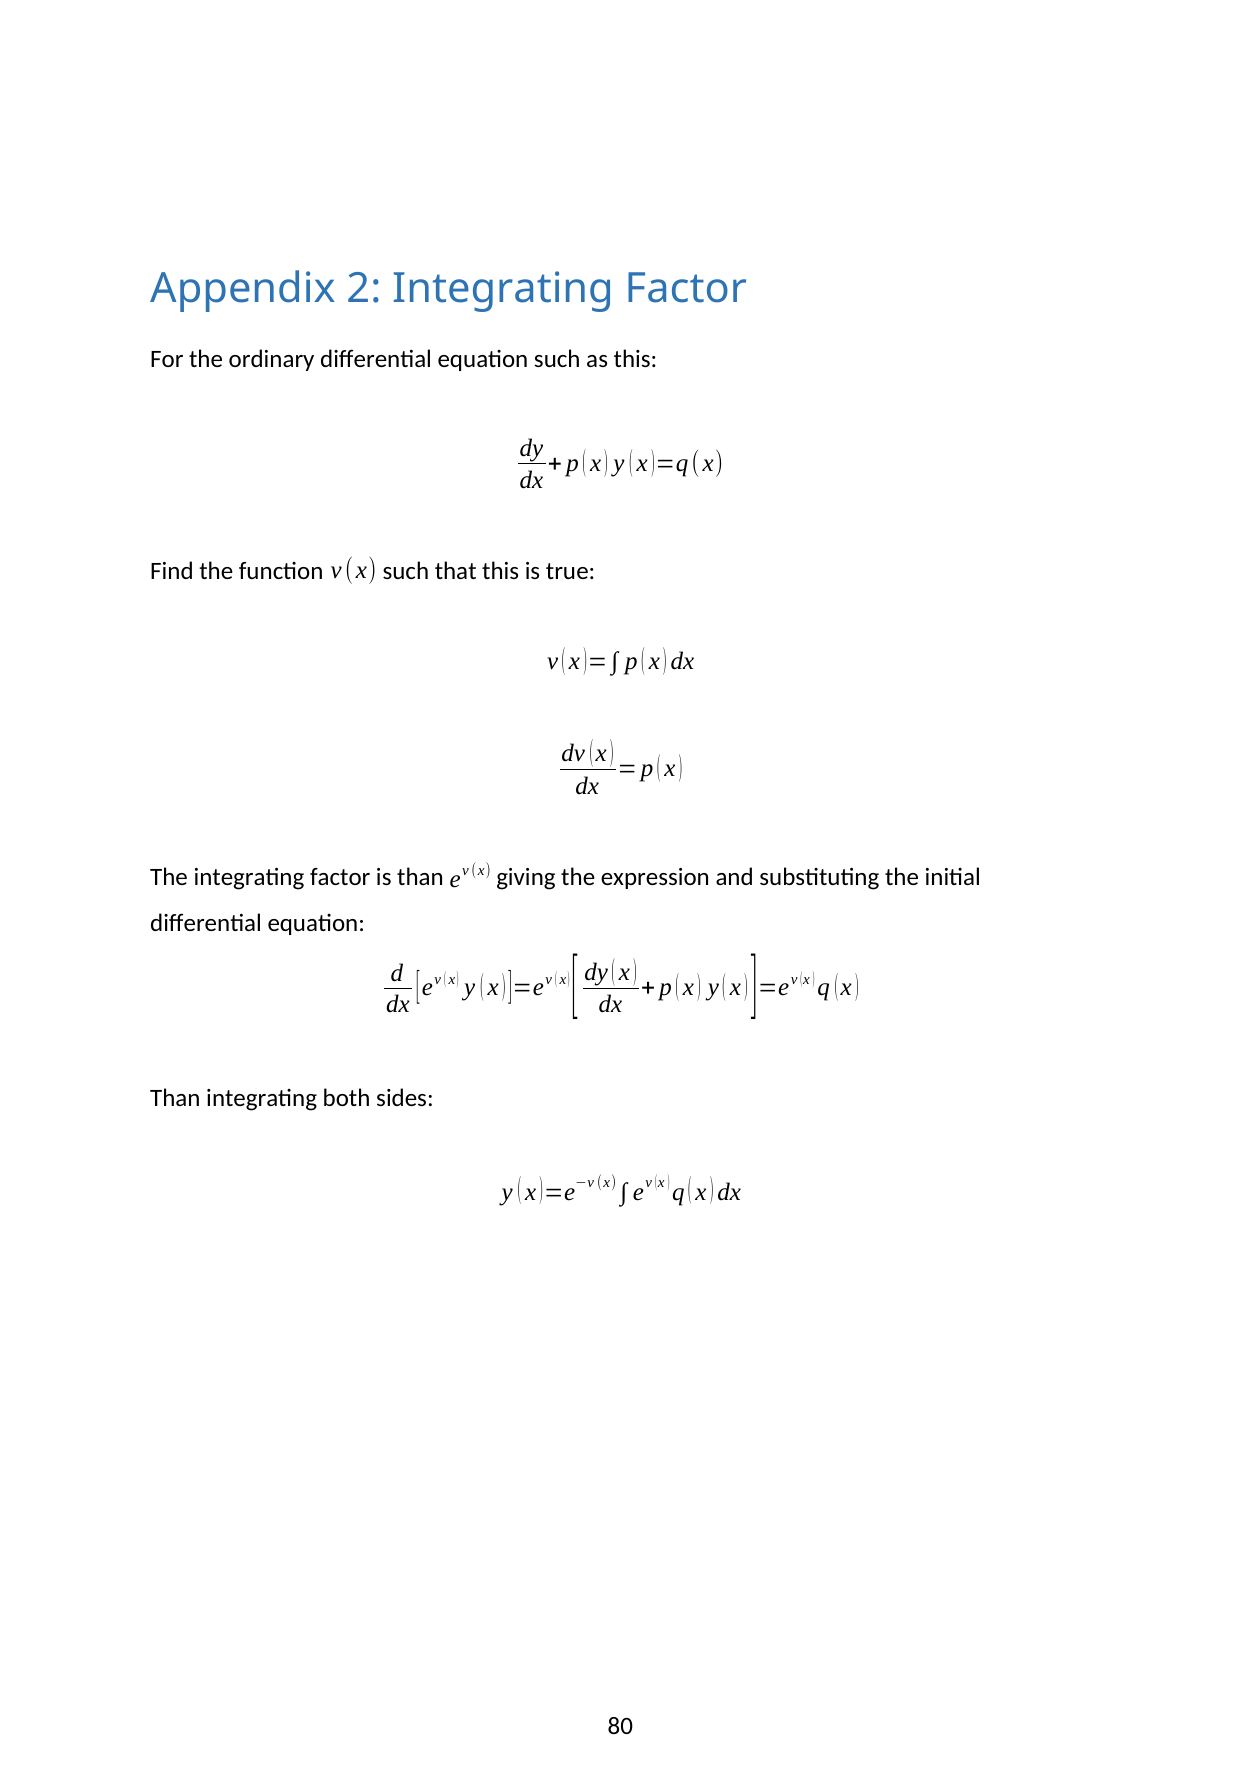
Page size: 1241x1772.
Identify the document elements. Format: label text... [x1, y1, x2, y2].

text Find the function such that this is true: [150, 555, 1090, 585]
text For the ordinary differential equation such as this: [150, 343, 1090, 374]
text Appendix 2: Integrating Factor [150, 258, 1090, 315]
text Than integrating both sides: [150, 1082, 1090, 1113]
text The integrating factor is than giving the expression and substituting the initial differential equation: [150, 861, 1090, 938]
